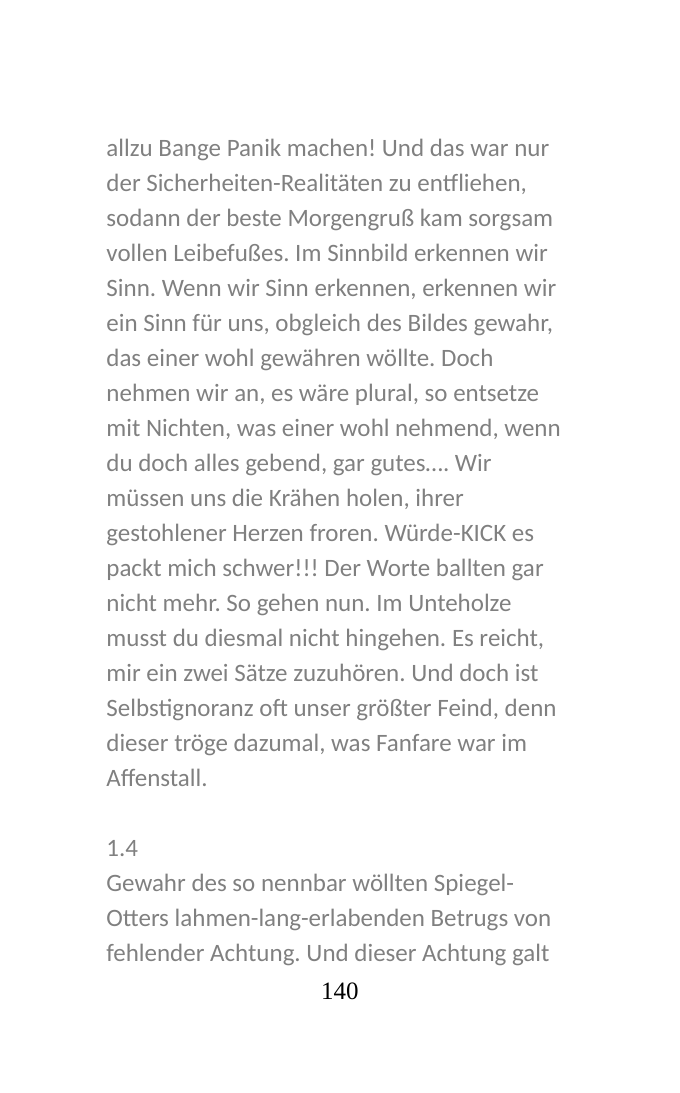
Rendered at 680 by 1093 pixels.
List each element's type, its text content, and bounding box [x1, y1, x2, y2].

text 1.4 [106, 832, 573, 862]
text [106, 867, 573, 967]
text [106, 132, 573, 792]
